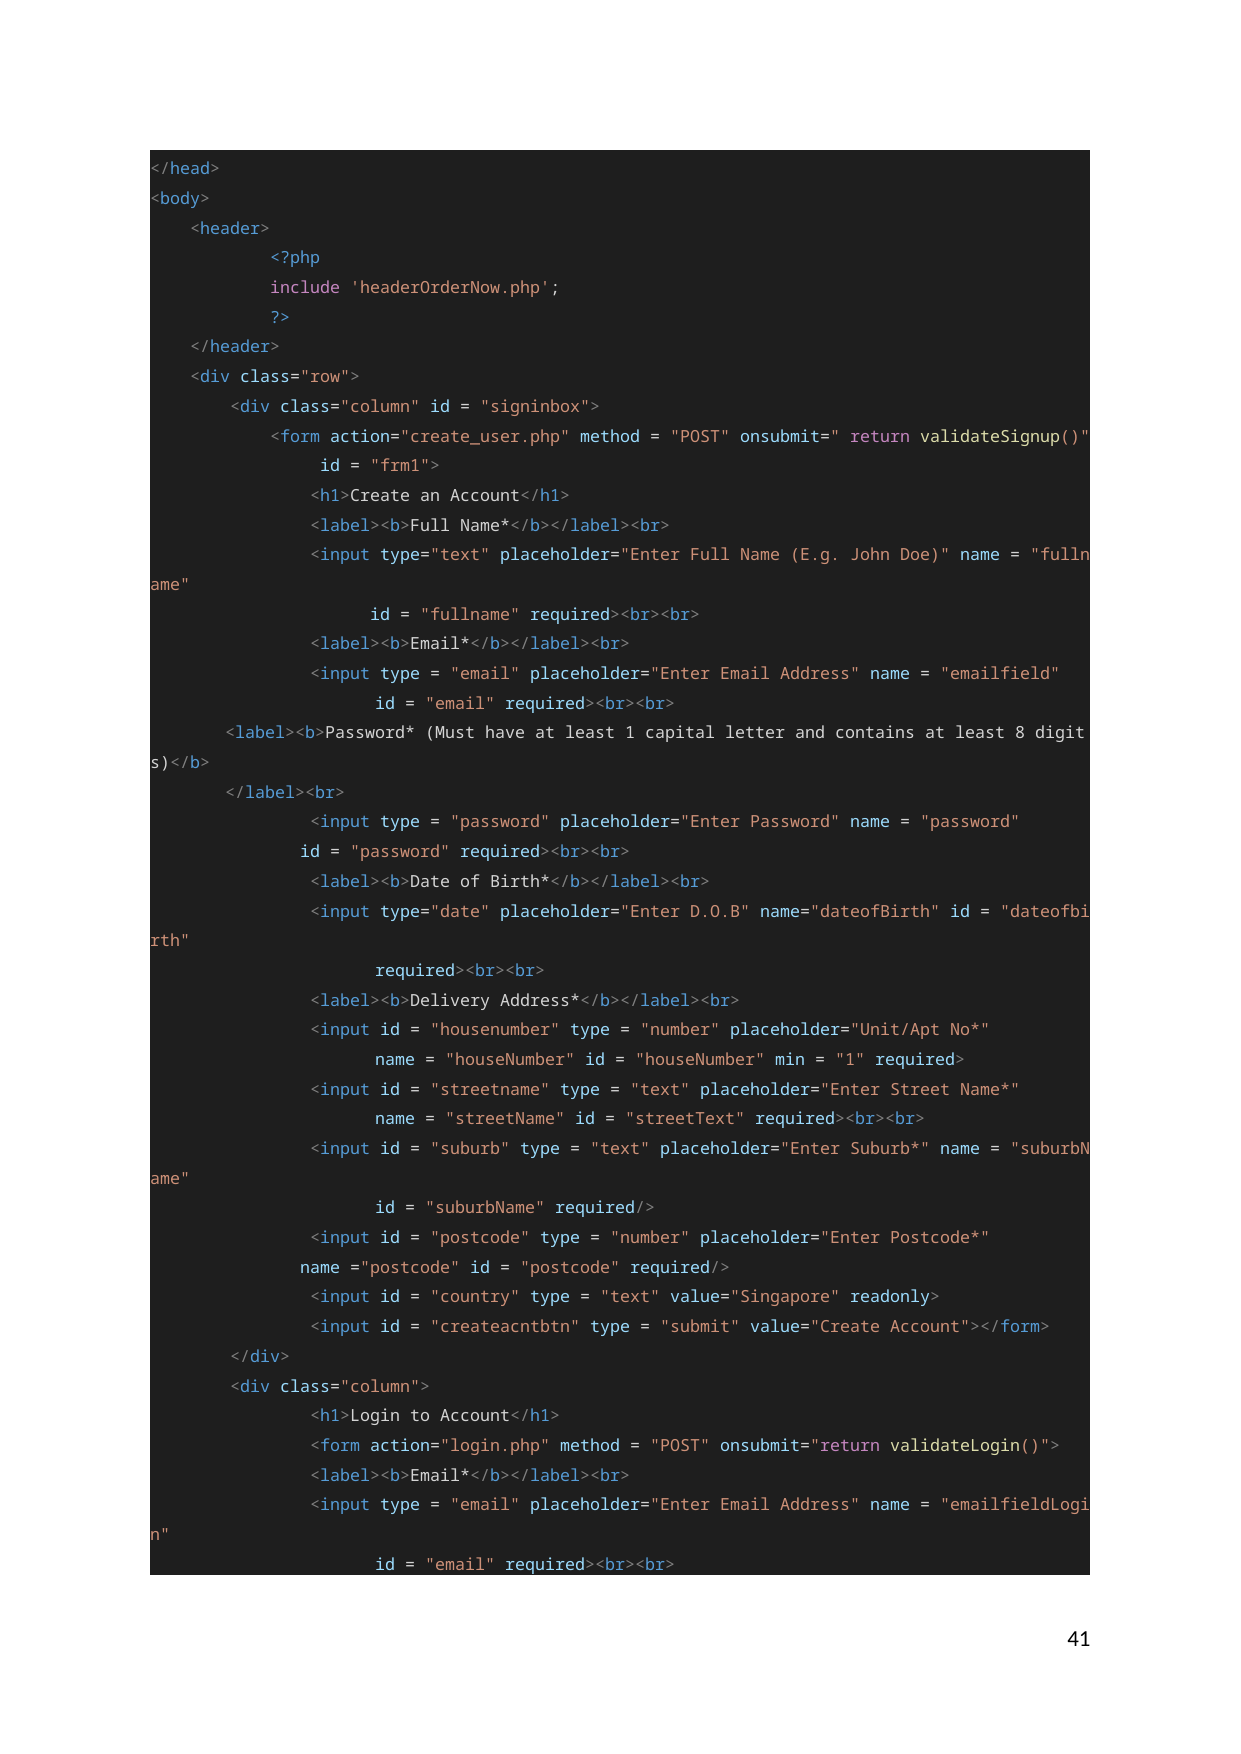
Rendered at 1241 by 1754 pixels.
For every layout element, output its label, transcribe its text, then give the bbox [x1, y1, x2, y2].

text <input type="date" placeholder="Enter D.O.B" name="dateofBirth" id = "dateofbirth" [150, 892, 1090, 952]
text <header> [150, 209, 1090, 239]
text <input type = "email" placeholder="Enter Email Address" name = "emailfield" [150, 655, 1090, 684]
text name = "houseNumber" id = "houseNumber" min = "1" required> [150, 1041, 1090, 1070]
text </header> [150, 328, 1090, 358]
text id = "email" required><br><br> [150, 684, 1090, 714]
text <input type = "email" placeholder="Enter Email Address" name = "emailfieldLogin" [150, 1486, 1090, 1545]
text <form action="create_user.php" method = "POST" onsubmit=" return validateSignup()" [150, 417, 1090, 447]
text name ="postcode" id = "postcode" required/> [150, 1248, 1090, 1278]
text <div class="row"> [150, 358, 1090, 387]
text <label><b>Email*</b></label><br> [150, 1456, 1090, 1486]
text </label><br> [150, 773, 1090, 803]
text id = "password" required><br><br> [150, 833, 1090, 862]
text <input id = "createacntbtn" type = "submit" value="Create Account"></form> [150, 1308, 1090, 1337]
text <form action="login.php" method = "POST" onsubmit="return validateLogin()"> [150, 1427, 1090, 1456]
text </div> [150, 1337, 1090, 1367]
text <label><b>Email*</b></label><br> [150, 625, 1090, 655]
text id = "suburbName" required/> [150, 1189, 1090, 1219]
text name = "streetName" id = "streetText" required><br><br> [150, 1100, 1090, 1130]
text include 'headerOrderNow.php'; [150, 269, 1090, 298]
text ?> [150, 298, 1090, 328]
text <input type = "password" placeholder="Enter Password" name = "password" [150, 803, 1090, 833]
text <div class="column" id = "signinbox"> [150, 387, 1090, 417]
text </head> [150, 150, 1090, 180]
text <h1>Login to Account</h1> [150, 1397, 1090, 1427]
text <label><b>Password* (Must have at least 1 capital letter and contains at least 8 digits)</b> [150, 714, 1090, 773]
text <input id = "postcode" type = "number" placeholder="Enter Postcode*" [150, 1219, 1090, 1248]
text required><br><br> [150, 952, 1090, 981]
text <body> [150, 180, 1090, 209]
text <div class="column"> [150, 1367, 1090, 1397]
text <input id = "housenumber" type = "number" placeholder="Unit/Apt No*" [150, 1011, 1090, 1041]
text <input id = "suburb" type = "text" placeholder="Enter Suburb*" name = "suburbName" [150, 1130, 1090, 1189]
text <h1>Create an Account</h1> [150, 477, 1090, 506]
text <input id = "country" type = "text" value="Singapore" readonly> [150, 1278, 1090, 1308]
text <input id = "streetname" type = "text" placeholder="Enter Street Name*" [150, 1070, 1090, 1100]
text <input type="text" placeholder="Enter Full Name (E.g. John Doe)" name = "fullname" [150, 536, 1090, 595]
text id = "email" required><br><br> [150, 1545, 1090, 1575]
text <?php [150, 239, 1090, 269]
text <label><b>Date of Birth*</b></label><br> [150, 862, 1090, 892]
text <label><b>Delivery Address*</b></label><br> [150, 981, 1090, 1011]
text id = "frm1"> [150, 447, 1090, 477]
text <label><b>Full Name*</b></label><br> [150, 506, 1090, 536]
text id = "fullname" required><br><br> [150, 595, 1090, 625]
